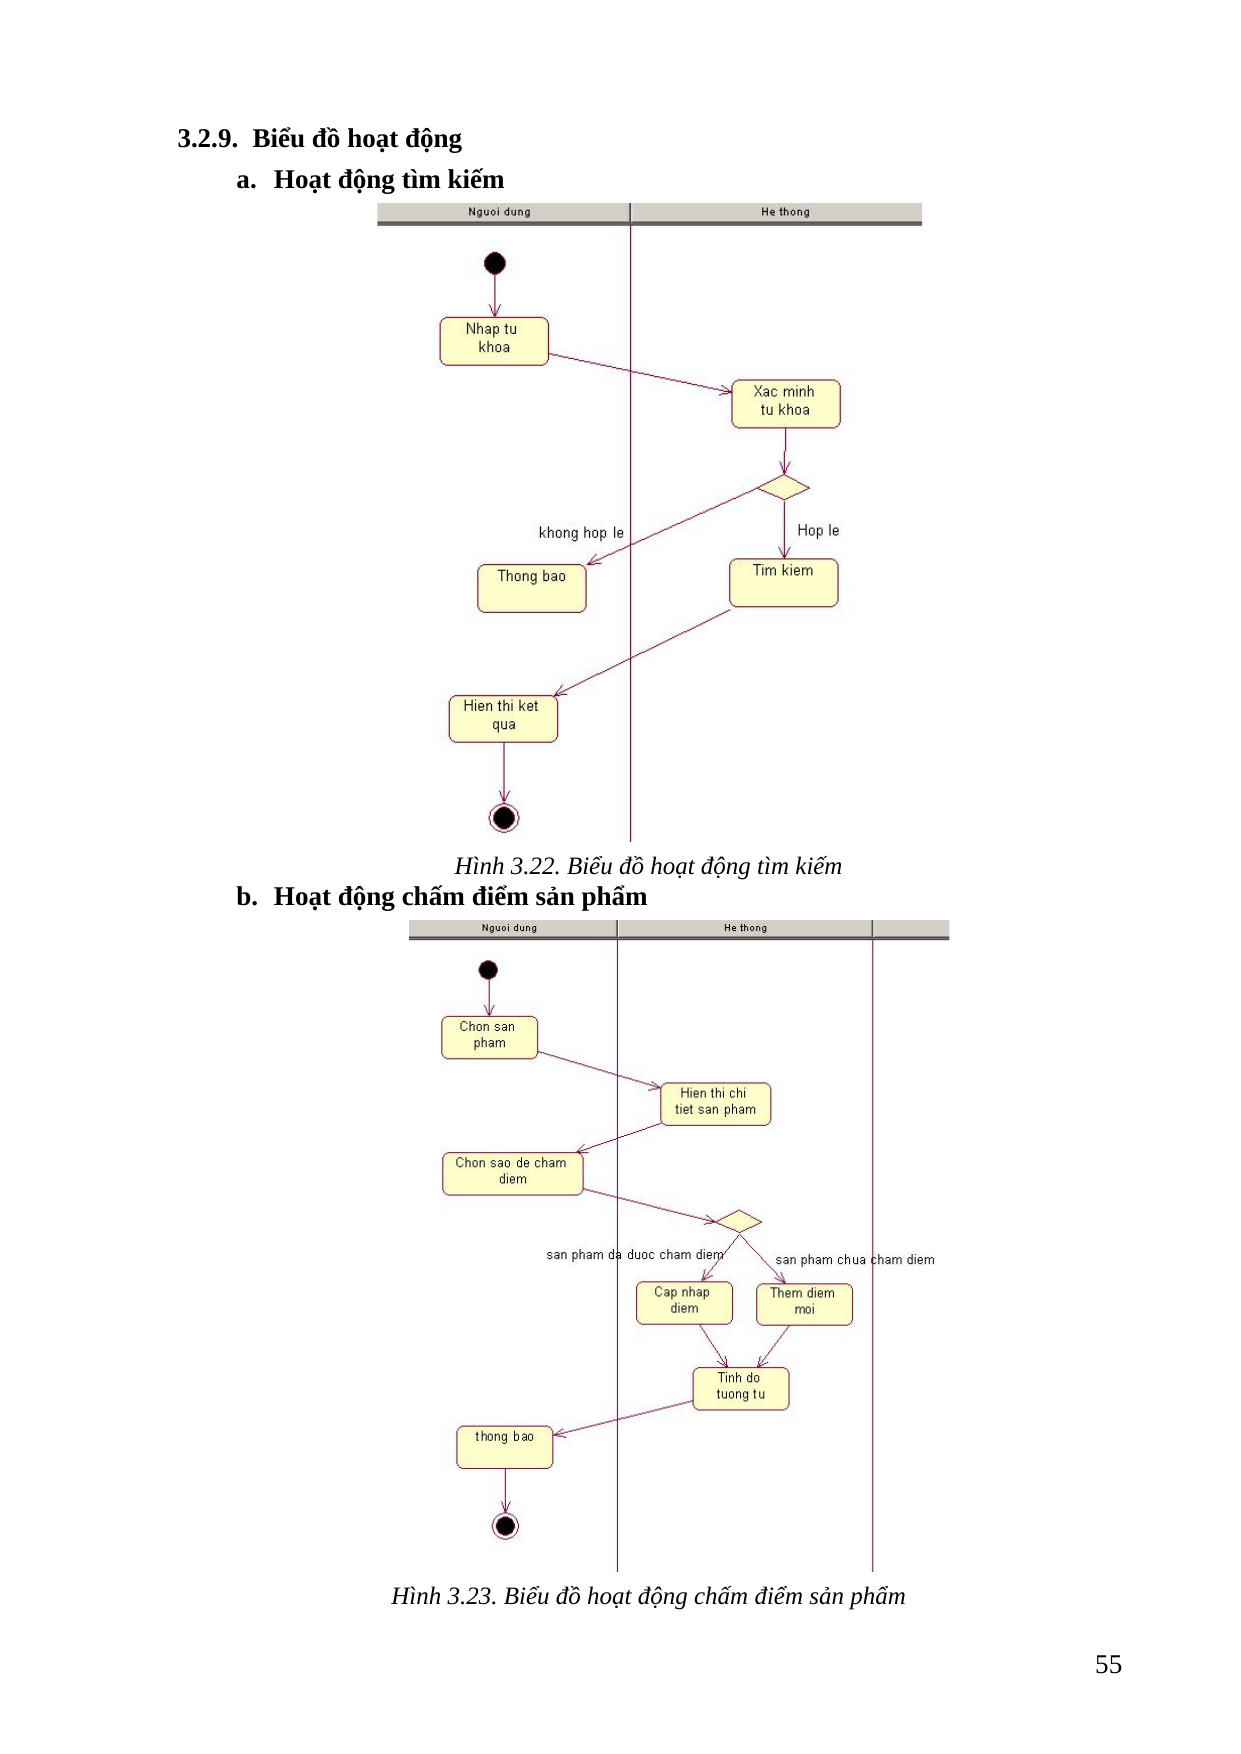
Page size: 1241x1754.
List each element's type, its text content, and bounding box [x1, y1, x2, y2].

text Hình 3.22. Biểu đồ hoạt động tìm kiếm [177, 851, 1122, 880]
subtitle Biểu đồ hoạt động [177, 122, 1122, 153]
list Hoạt động chấm điểm sản phẩm [236, 880, 1122, 911]
picture [409, 920, 950, 1572]
picture [377, 203, 923, 842]
text Hình 3.23. Biểu đồ hoạt động chấm điểm sản phẩm [177, 1581, 1122, 1610]
list Hoạt động tìm kiếm [236, 163, 1122, 194]
